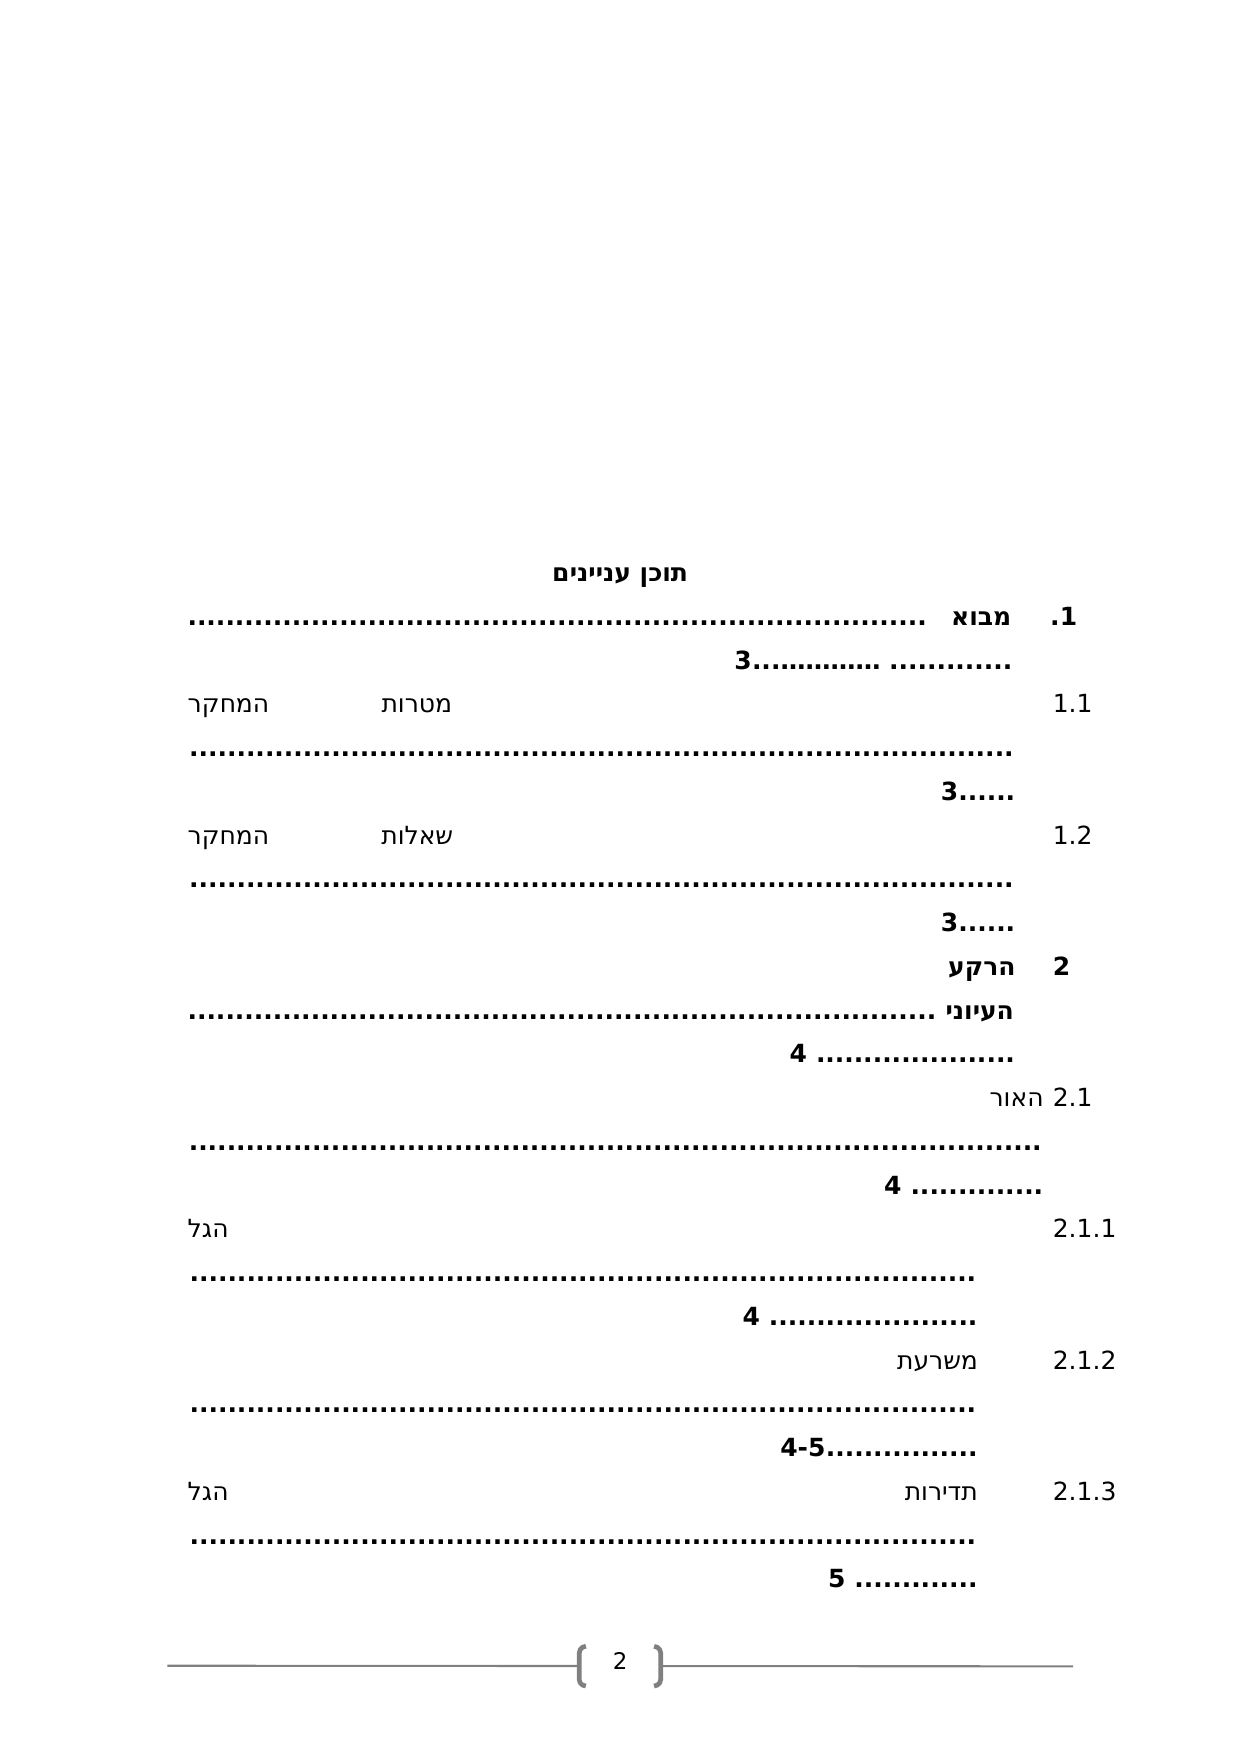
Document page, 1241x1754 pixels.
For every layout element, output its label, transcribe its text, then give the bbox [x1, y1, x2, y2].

list תדירות הגל ................................................................................................ 5 [187, 1477, 1053, 1594]
list משרעת ...................................................................................................4-5 [187, 1346, 1053, 1462]
list הרקע העיוני .................................................................................................... 4 [187, 952, 1053, 1069]
list הגל ......................................................................................................... 4 [187, 1214, 1053, 1331]
list מבוא ........................................................................................... …………...3 [187, 602, 1050, 675]
list שאלות המחקר .............................................................................................3 [187, 821, 1053, 937]
text תוכן עניינים [187, 558, 1053, 587]
list האור ........................................................................................................ 4 [187, 1083, 1053, 1200]
list מטרות המחקר .............................................................................................3 [187, 689, 1053, 806]
